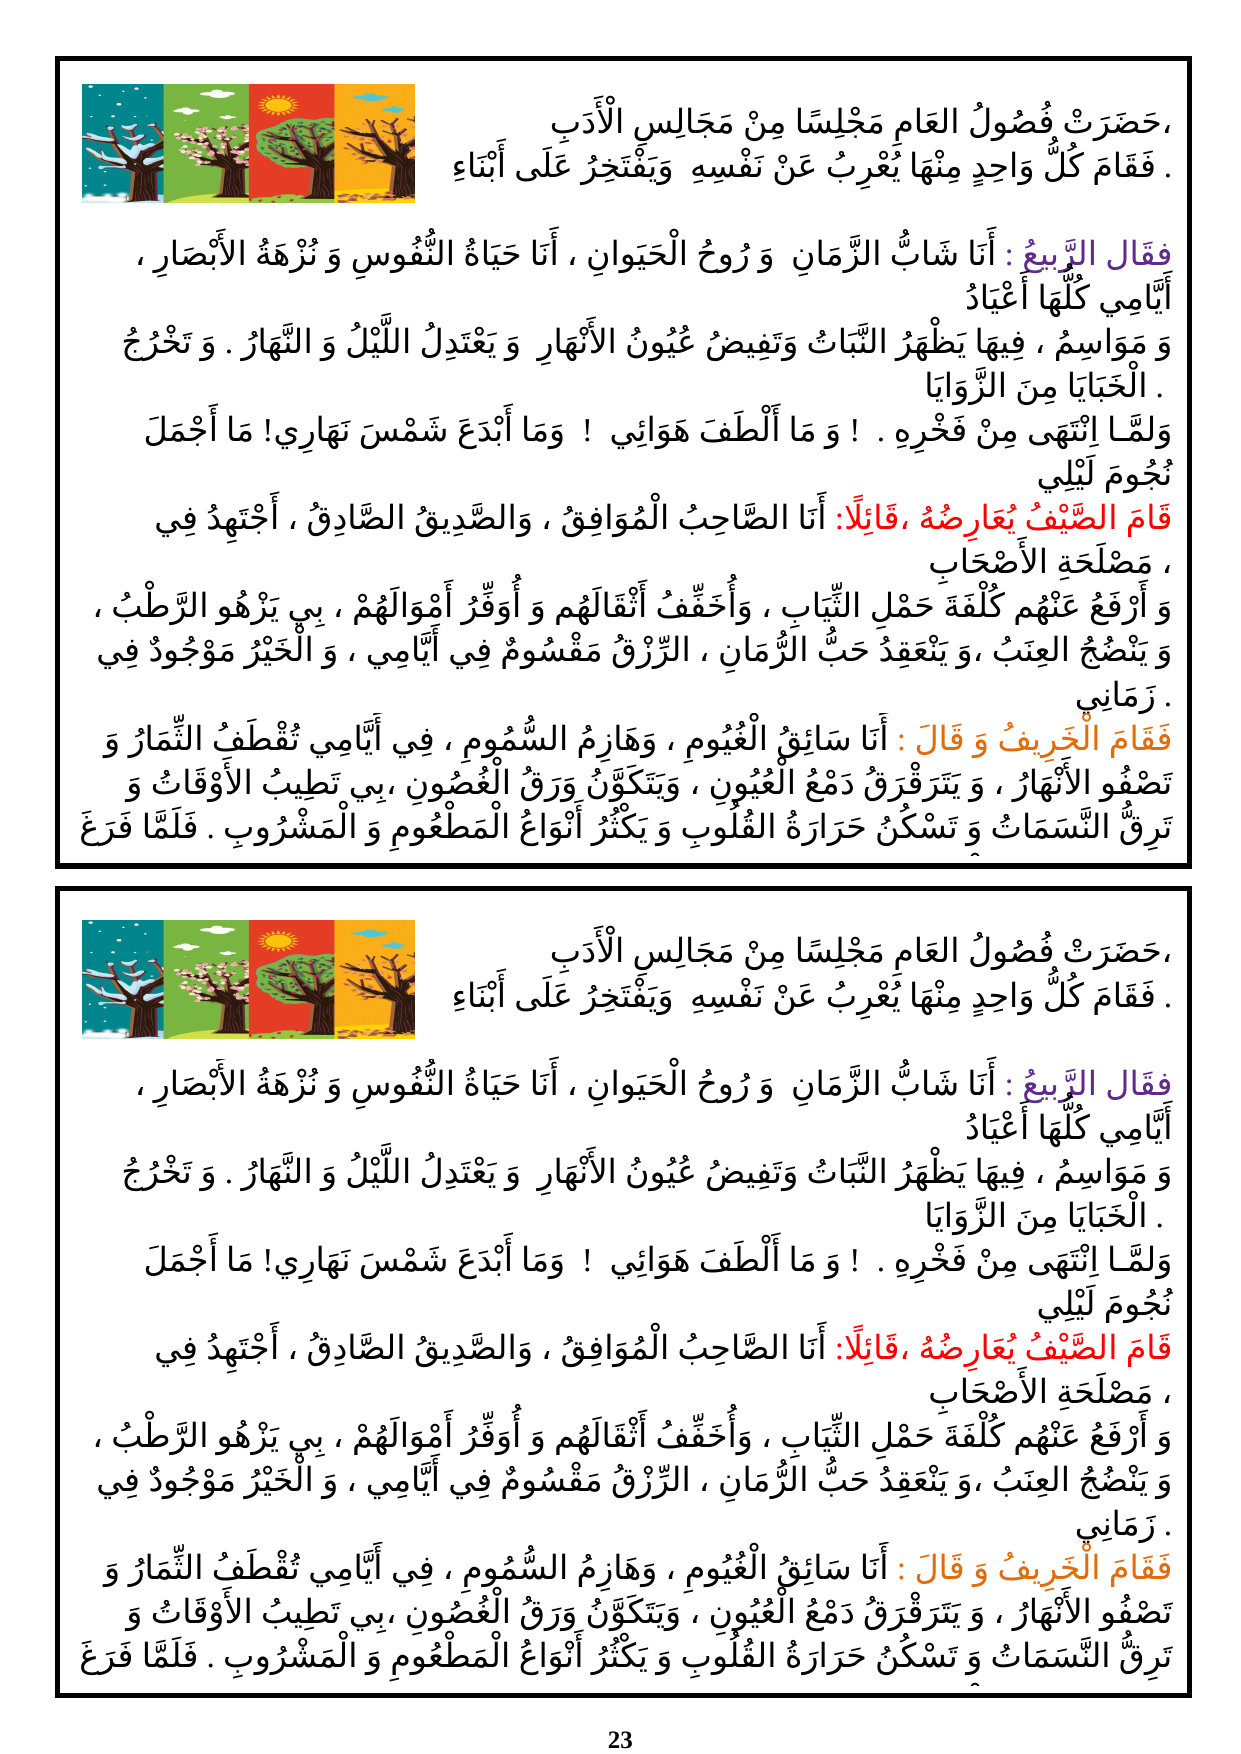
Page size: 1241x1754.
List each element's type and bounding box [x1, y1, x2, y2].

picture [82, 920, 415, 1039]
picture [82, 84, 415, 203]
